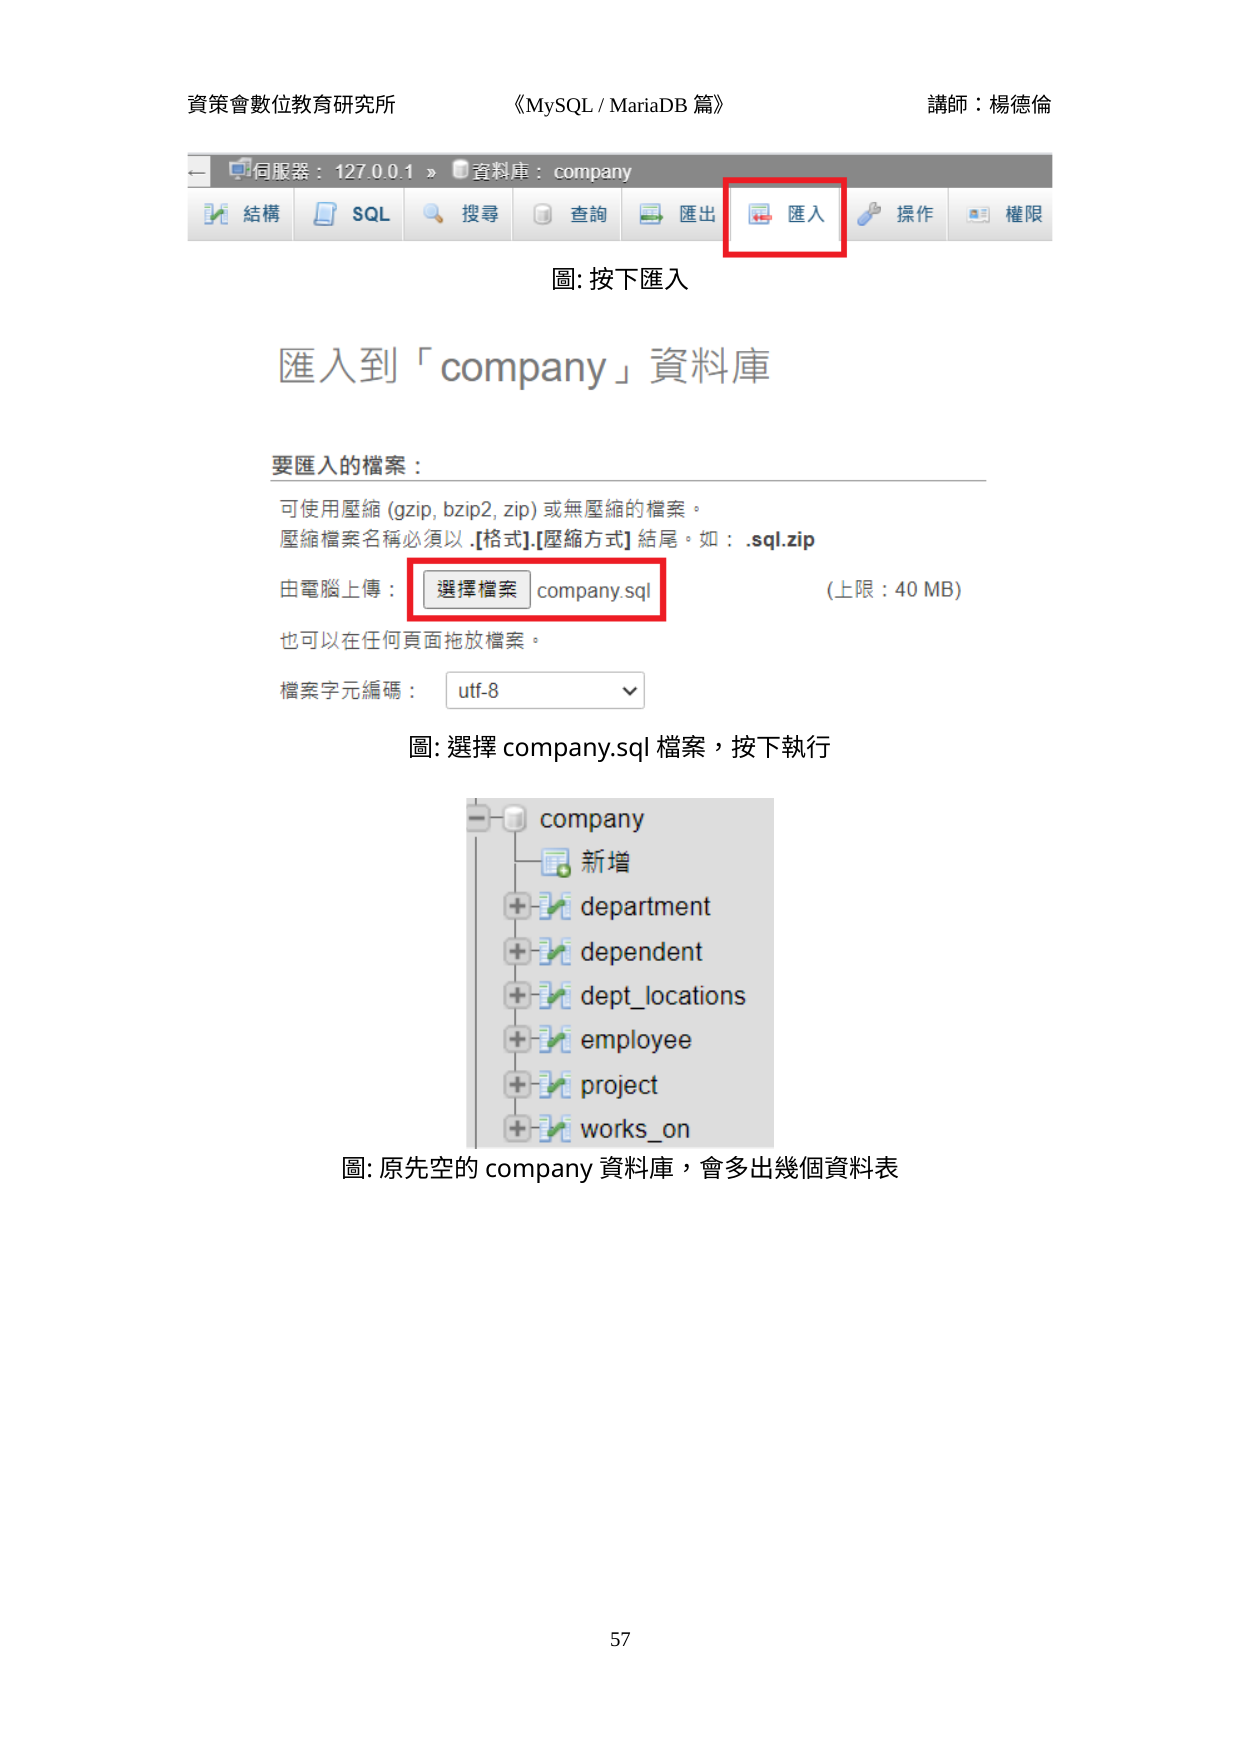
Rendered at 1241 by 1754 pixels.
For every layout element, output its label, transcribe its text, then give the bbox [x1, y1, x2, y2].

picture [187, 150, 1053, 260]
text 圖: 按下匯入 [187, 260, 1053, 296]
picture [253, 330, 987, 728]
picture [466, 798, 774, 1149]
text 圖: 選擇 company.sql 檔案，按下執行 [187, 728, 1053, 764]
text 圖: 原先空的 company 資料庫，會多出幾個資料表 [187, 1148, 1053, 1184]
